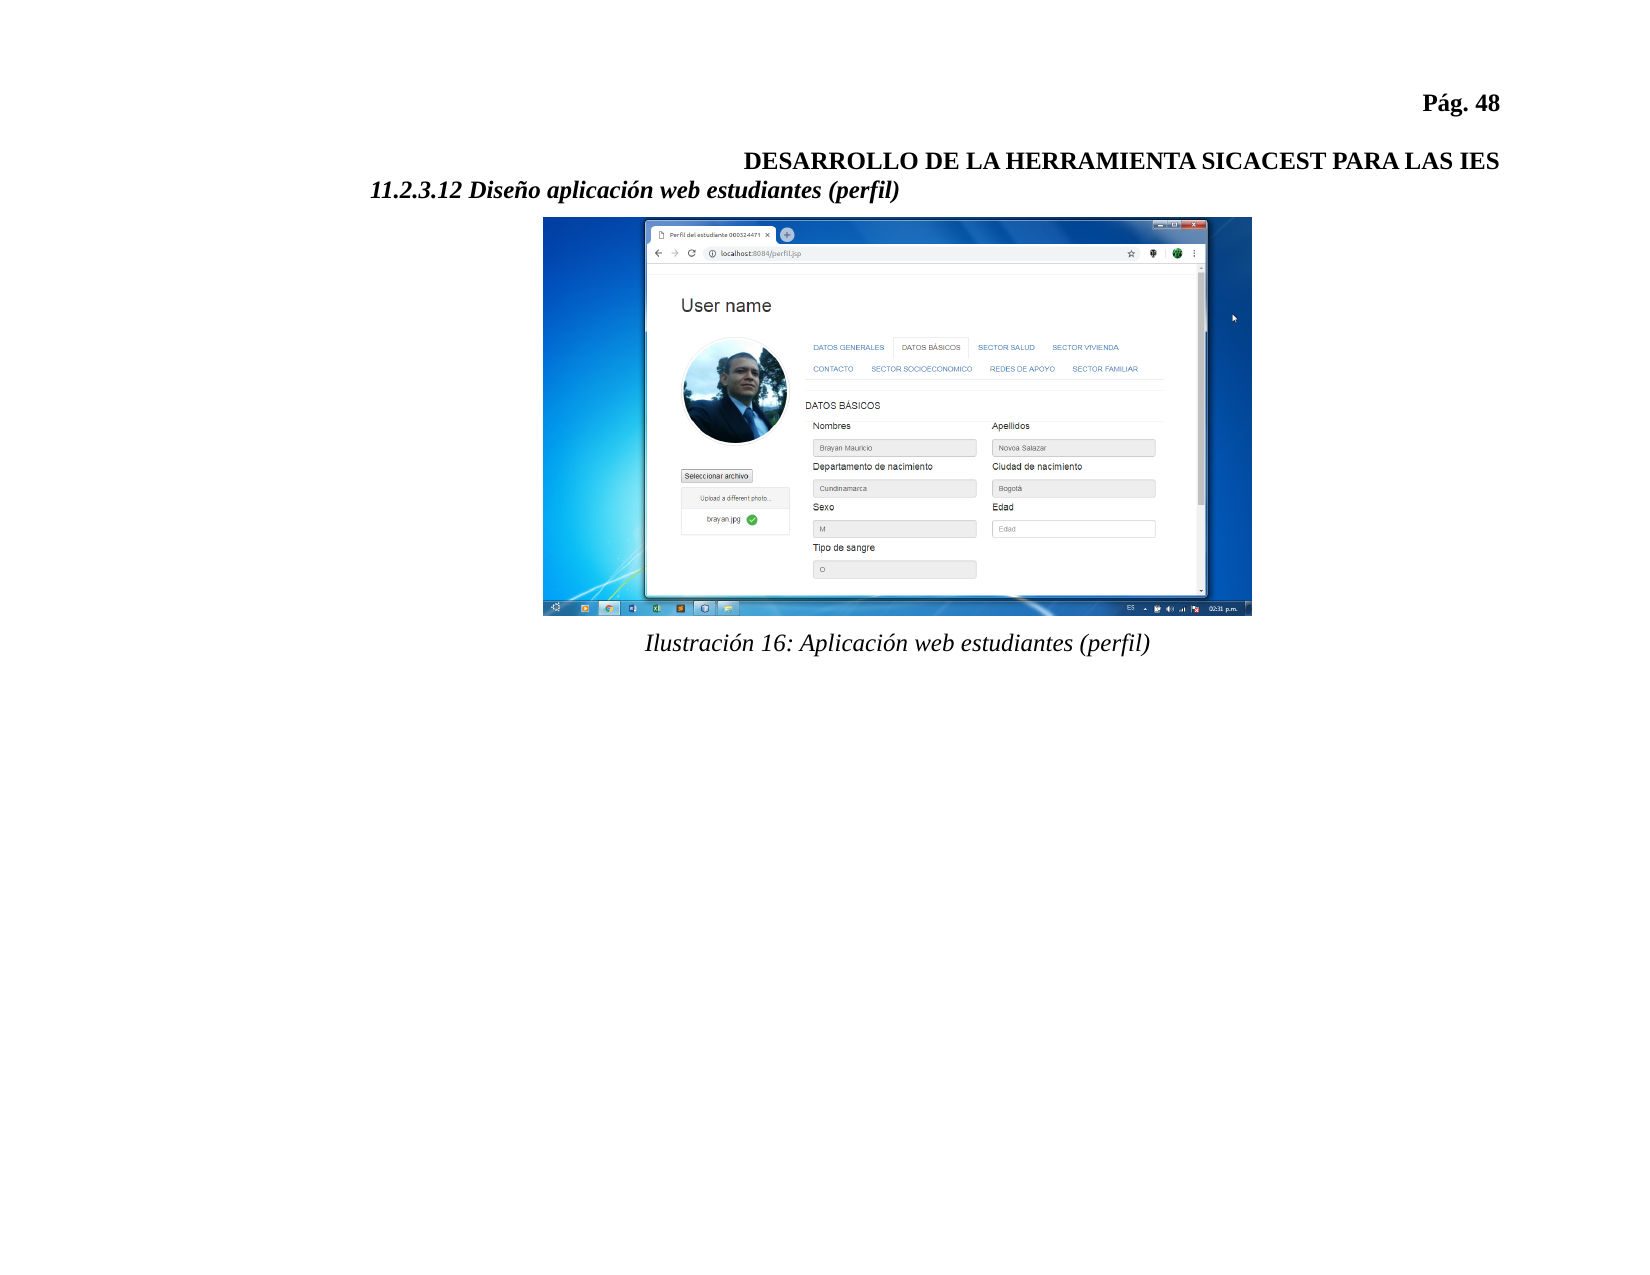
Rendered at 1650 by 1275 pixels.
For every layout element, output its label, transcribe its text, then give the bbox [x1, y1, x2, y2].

picture [543, 217, 1252, 616]
subtitle 11.2.3.12 Diseño aplicación web estudiantes (perfil) [295, 175, 1500, 203]
